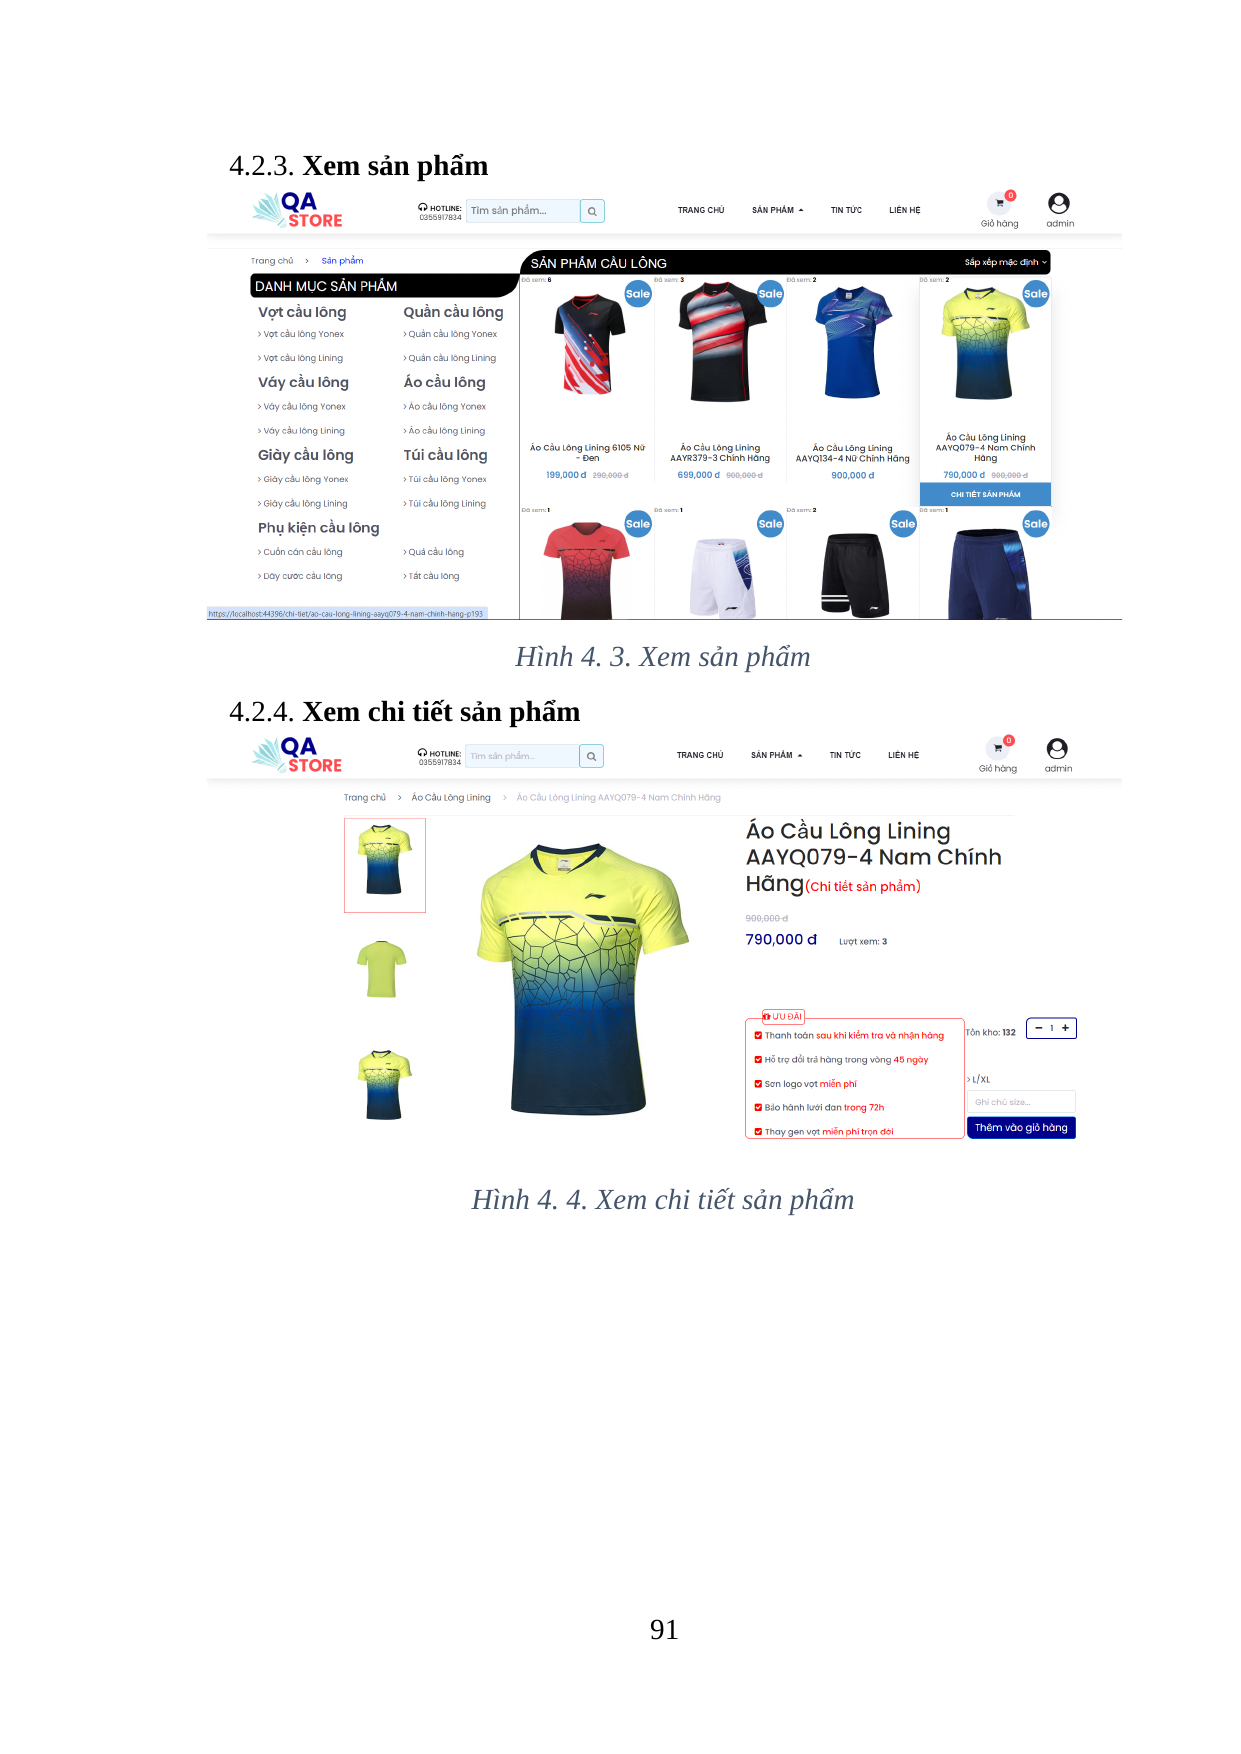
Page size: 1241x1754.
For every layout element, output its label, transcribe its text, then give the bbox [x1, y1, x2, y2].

text Hình 4. 3. Xem sản phẩm [207, 639, 1122, 673]
picture [206, 183, 1123, 620]
picture [206, 729, 1123, 1163]
subtitle Xem chi tiết sản phẩm [302, 694, 1122, 727]
text Hình 4. 4. Xem chi tiết sản phẩm [207, 1182, 1122, 1215]
subtitle Xem sản phẩm [302, 148, 1122, 181]
